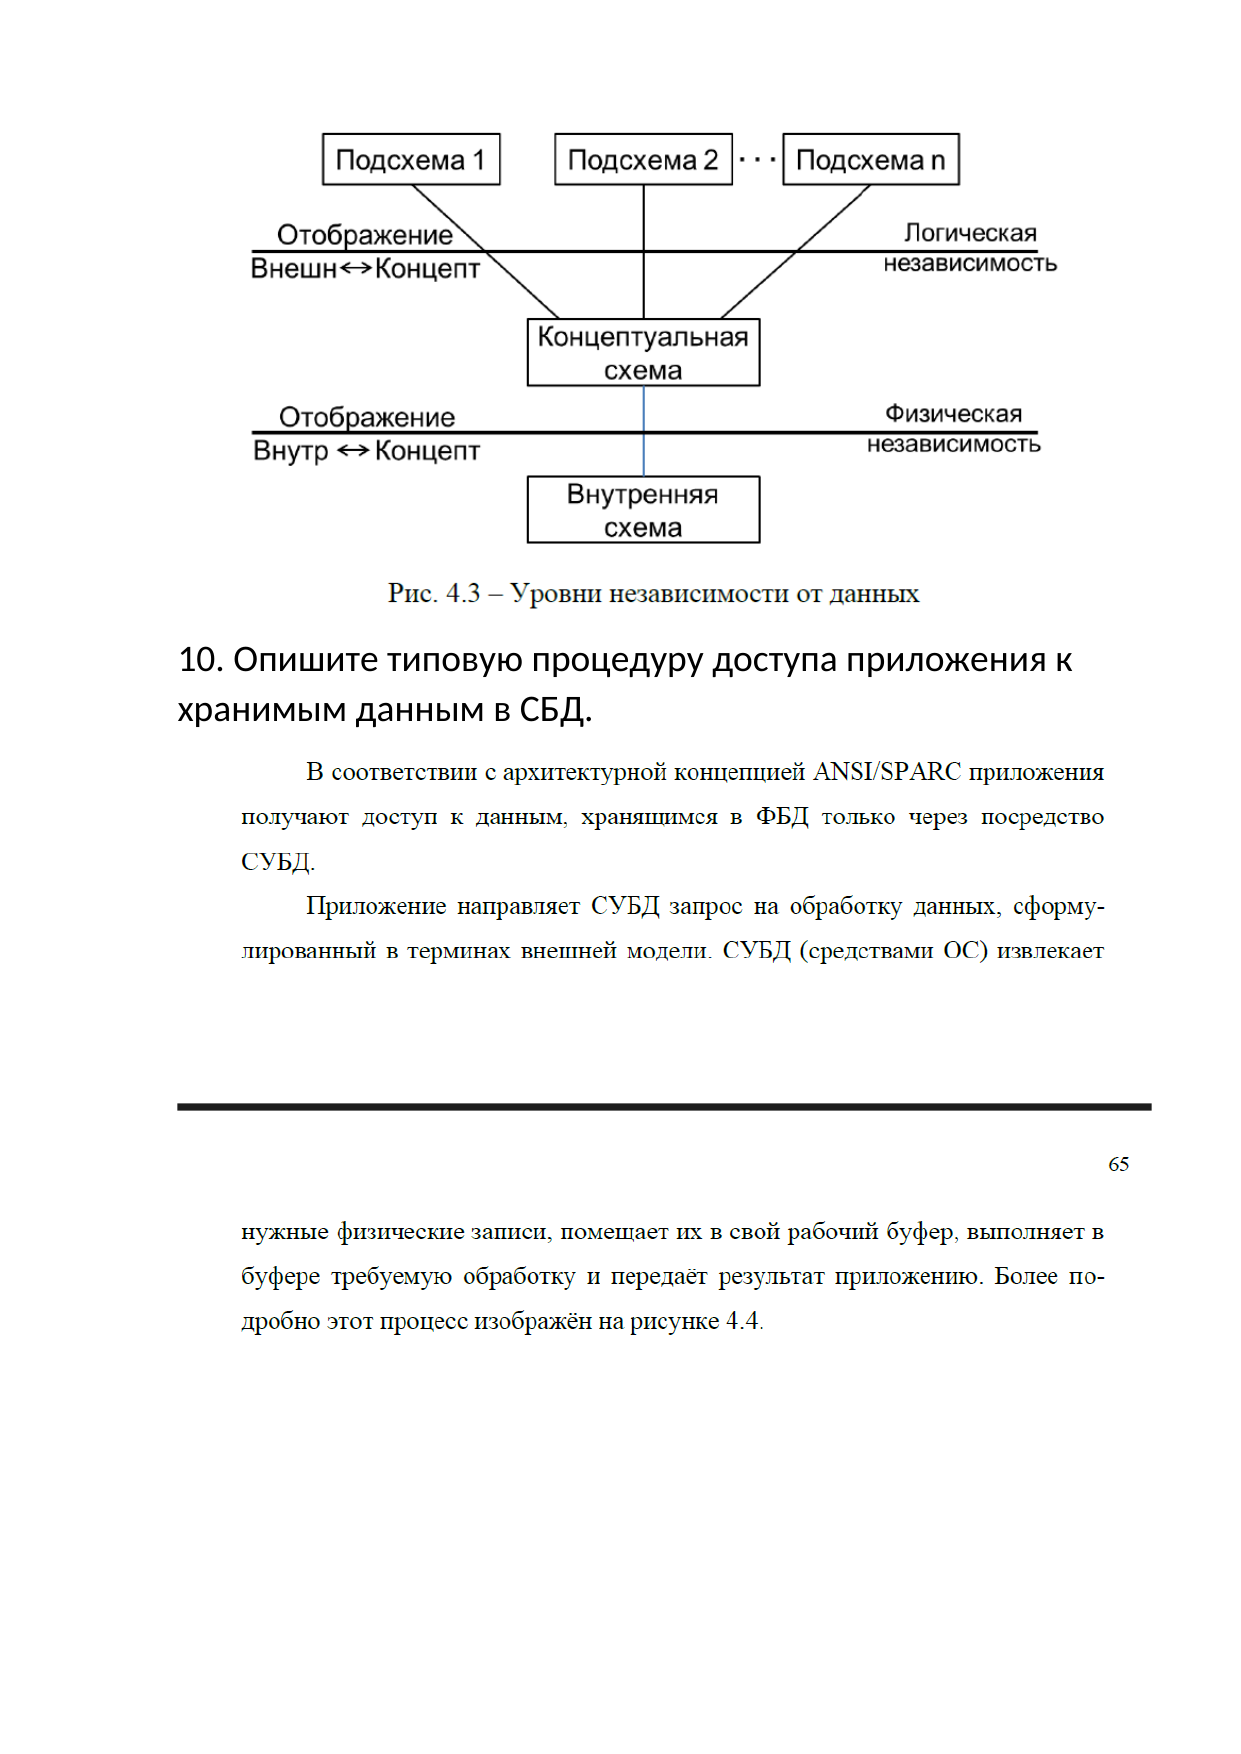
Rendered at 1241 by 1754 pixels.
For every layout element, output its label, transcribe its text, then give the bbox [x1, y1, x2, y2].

picture [177, 118, 1152, 617]
text 10. Опишите типовую процедуру доступа приложения к хранимым данным в СБД. [177, 635, 1152, 731]
picture [177, 751, 1152, 1339]
